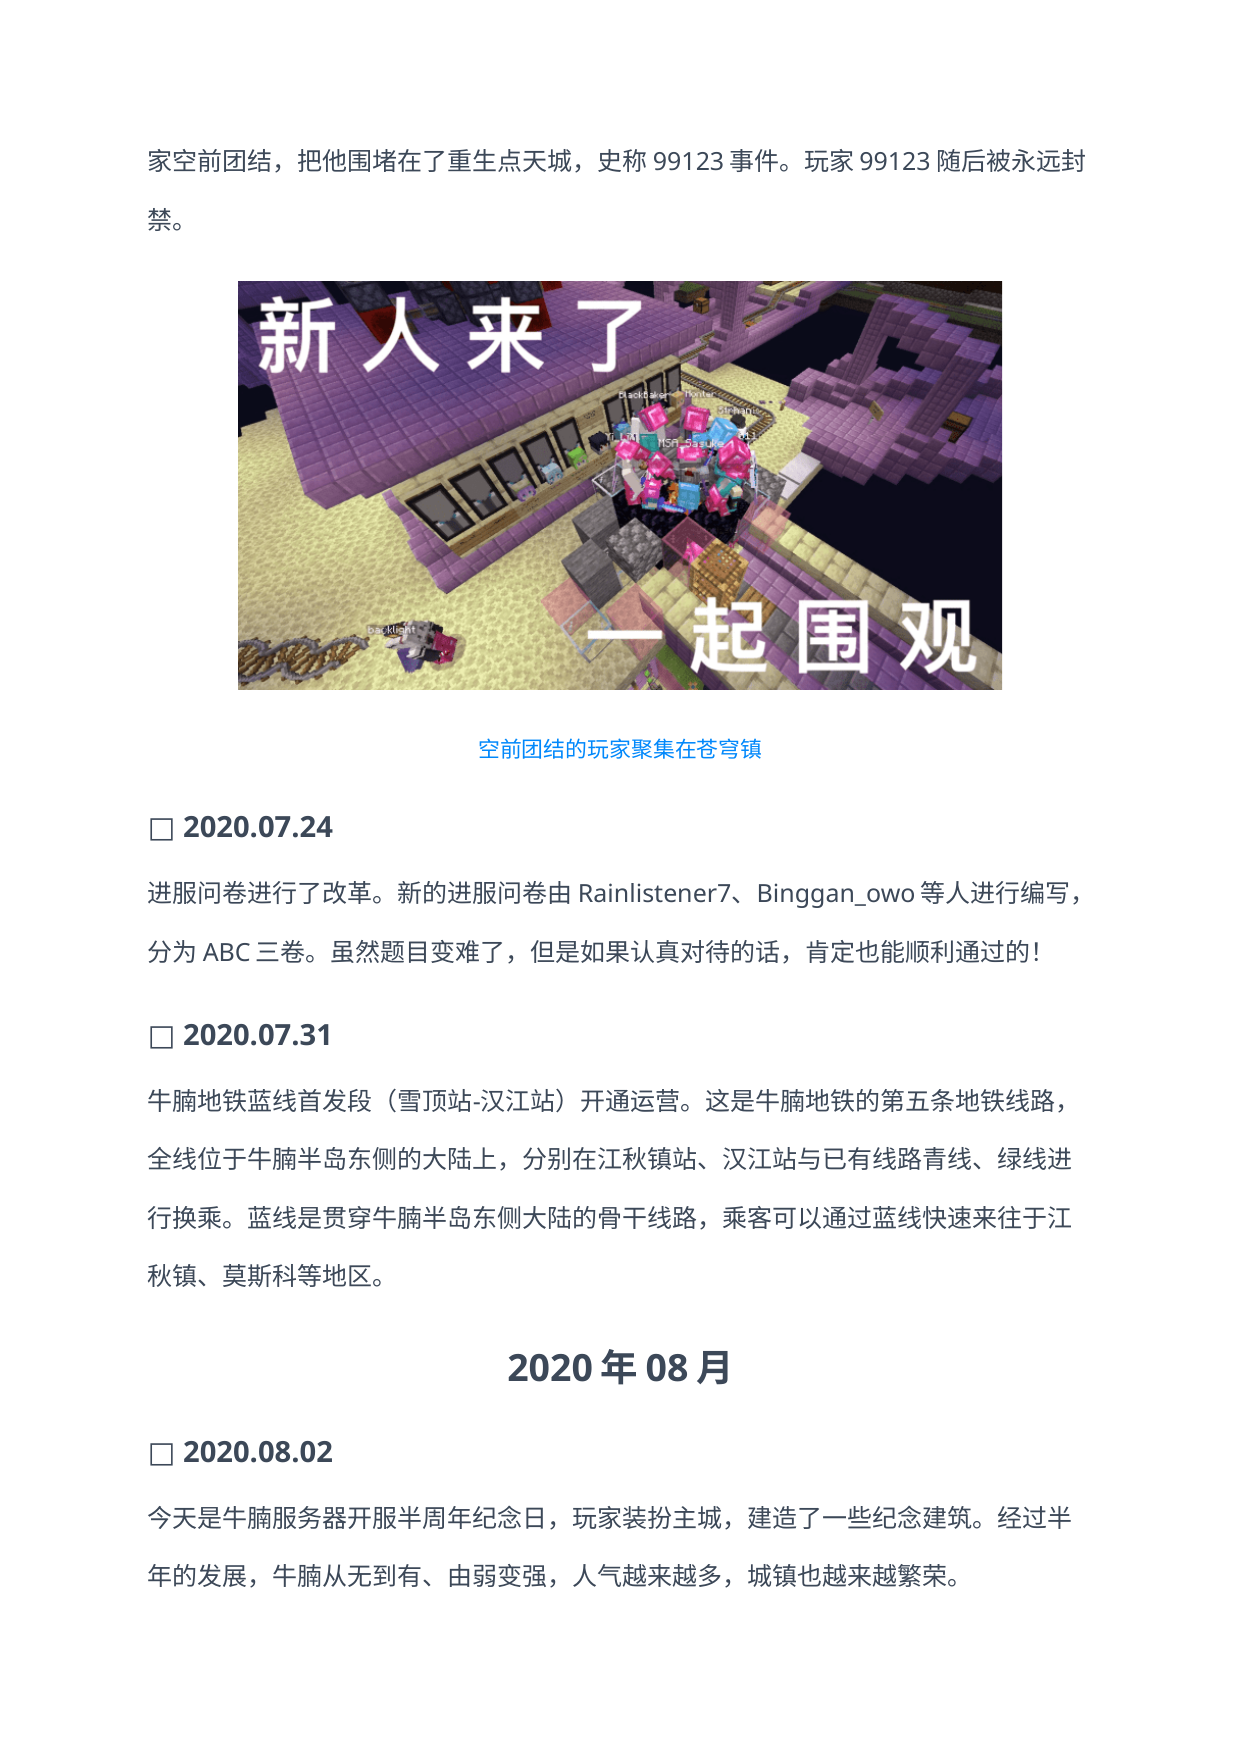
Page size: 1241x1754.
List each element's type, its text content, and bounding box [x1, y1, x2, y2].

subtitle □ 2020.08.02 [148, 1431, 1093, 1471]
subtitle 2020年08月 [148, 1338, 1093, 1393]
text 进服问卷进行了改革。新的进服问卷由Rainlistener7、Binggan_owo等人进行编写，分为ABC三卷。虽然题目变难了，但是如果认真对待的话，肯定也能顺利通过的！ [148, 910, 1093, 968]
text 牛腩地铁蓝线首发段（雪顶站-汉江站）开通运营。这是牛腩地铁的第五条地铁线路，全线位于牛腩半岛东侧的大陆上，分别在江秋镇站、汉江站与已有线路青线、绿线进行换乘。蓝线是贯穿牛腩半岛东侧大陆的骨干线路，乘客可以通过蓝线快速来往于江秋镇、莫斯科等地区。 [148, 1081, 1093, 1293]
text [148, 142, 1093, 236]
subtitle □ 2020.07.24 [148, 807, 1093, 846]
subtitle □ 2020.07.31 [148, 1014, 1093, 1054]
text 今天是牛腩服务器开服半周年纪念日，玩家装扮主城，建造了一些纪念建筑。经过半年的发展，牛腩从无到有、由弱变强，人气越来越多，城镇也越来越繁荣。 [148, 1498, 1093, 1593]
picture [238, 281, 1003, 690]
text 空前团结的玩家聚集在苍穹镇 [148, 732, 1093, 764]
